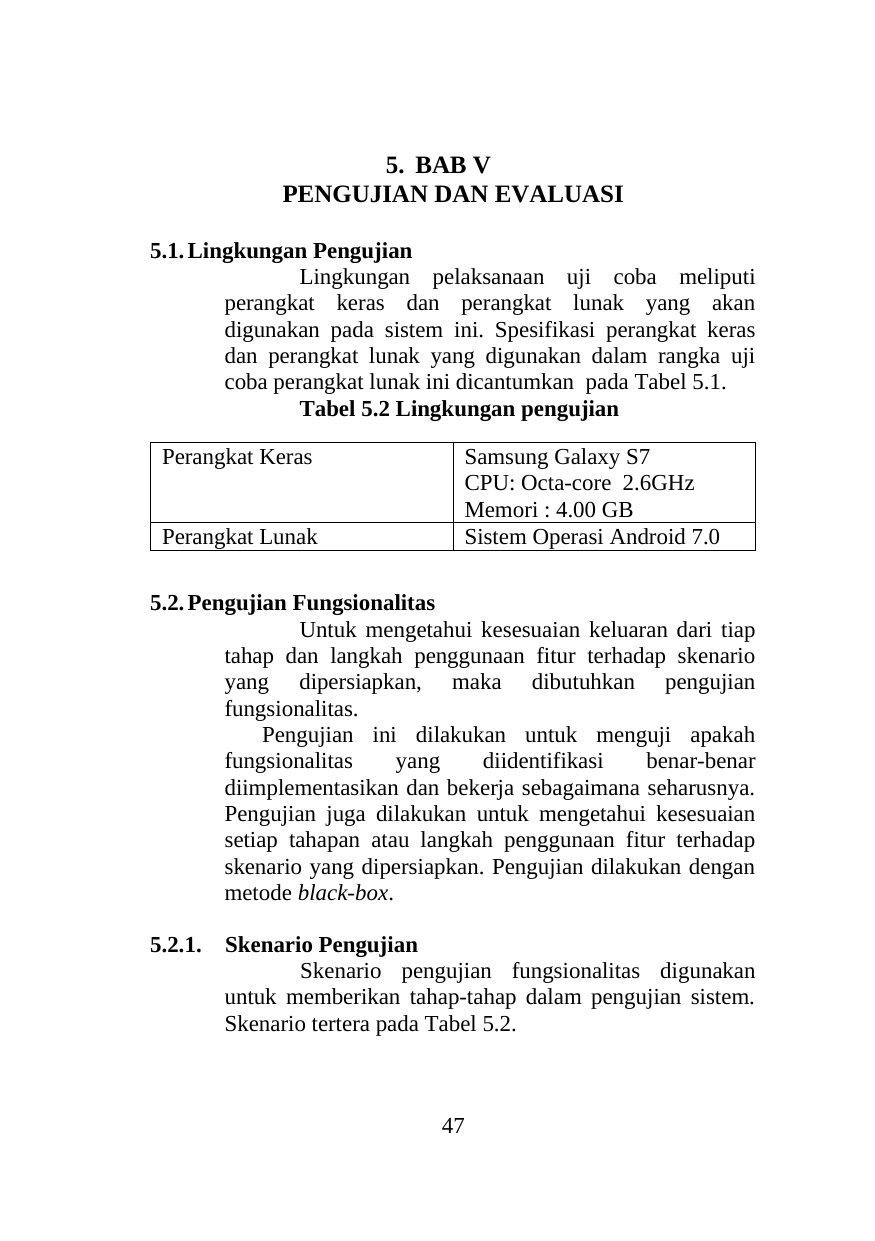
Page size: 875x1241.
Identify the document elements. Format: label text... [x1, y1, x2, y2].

text Untuk mengetahui kesesuaian keluaran dari tiap tahap dan langkah penggunaan fitur terhadap skenario yang dipersiapkan, maka dibutuhkan pengujian fungsionalitas. [224, 616, 756, 721]
table_header Samsung Galaxy S7 CPU: Octa-core 2.6GHz Memori : 4.00 GB [454, 443, 755, 522]
text Lingkungan pelaksanaan uji coba meliputi perangkat keras dan perangkat lunak yang akan digunakan pada sistem ini. Spesifikasi perangkat keras dan perangkat lunak yang digunakan dalam rangka uji coba perangkat lunak ini dicantumkan pada Tabel 5.1. [224, 263, 756, 395]
subtitle Lingkungan Pengujian [150, 237, 756, 263]
table_header Perangkat Keras [151, 443, 453, 522]
text Pengujian ini dilakukan untuk menguji apakah fungsionalitas yang diidentifikasi benar-benar diimplementasikan dan bekerja sebagaimana seharusnya. Pengujian juga dilakukan untuk mengetahui kesesuaian setiap tahapan atau langkah penggunaan fitur terhadap skenario yang dipersiapkan. Pengujian dilakukan dengan metode black-box. [224, 721, 756, 906]
subtitle Pengujian Fungsionalitas [150, 589, 756, 616]
table_cell Perangkat Lunak [151, 523, 453, 549]
subtitle BAB V PENGUJIAN DAN EVALUASI [120, 150, 756, 207]
subtitle Skenario Pengujian [150, 931, 756, 957]
table_cell Sistem Operasi Android 7.0 [454, 523, 755, 549]
text Skenario pengujian fungsionalitas digunakan untuk memberikan tahap-tahap dalam pengujian sistem. Skenario tertera pada Tabel 5.2. [224, 957, 756, 1036]
